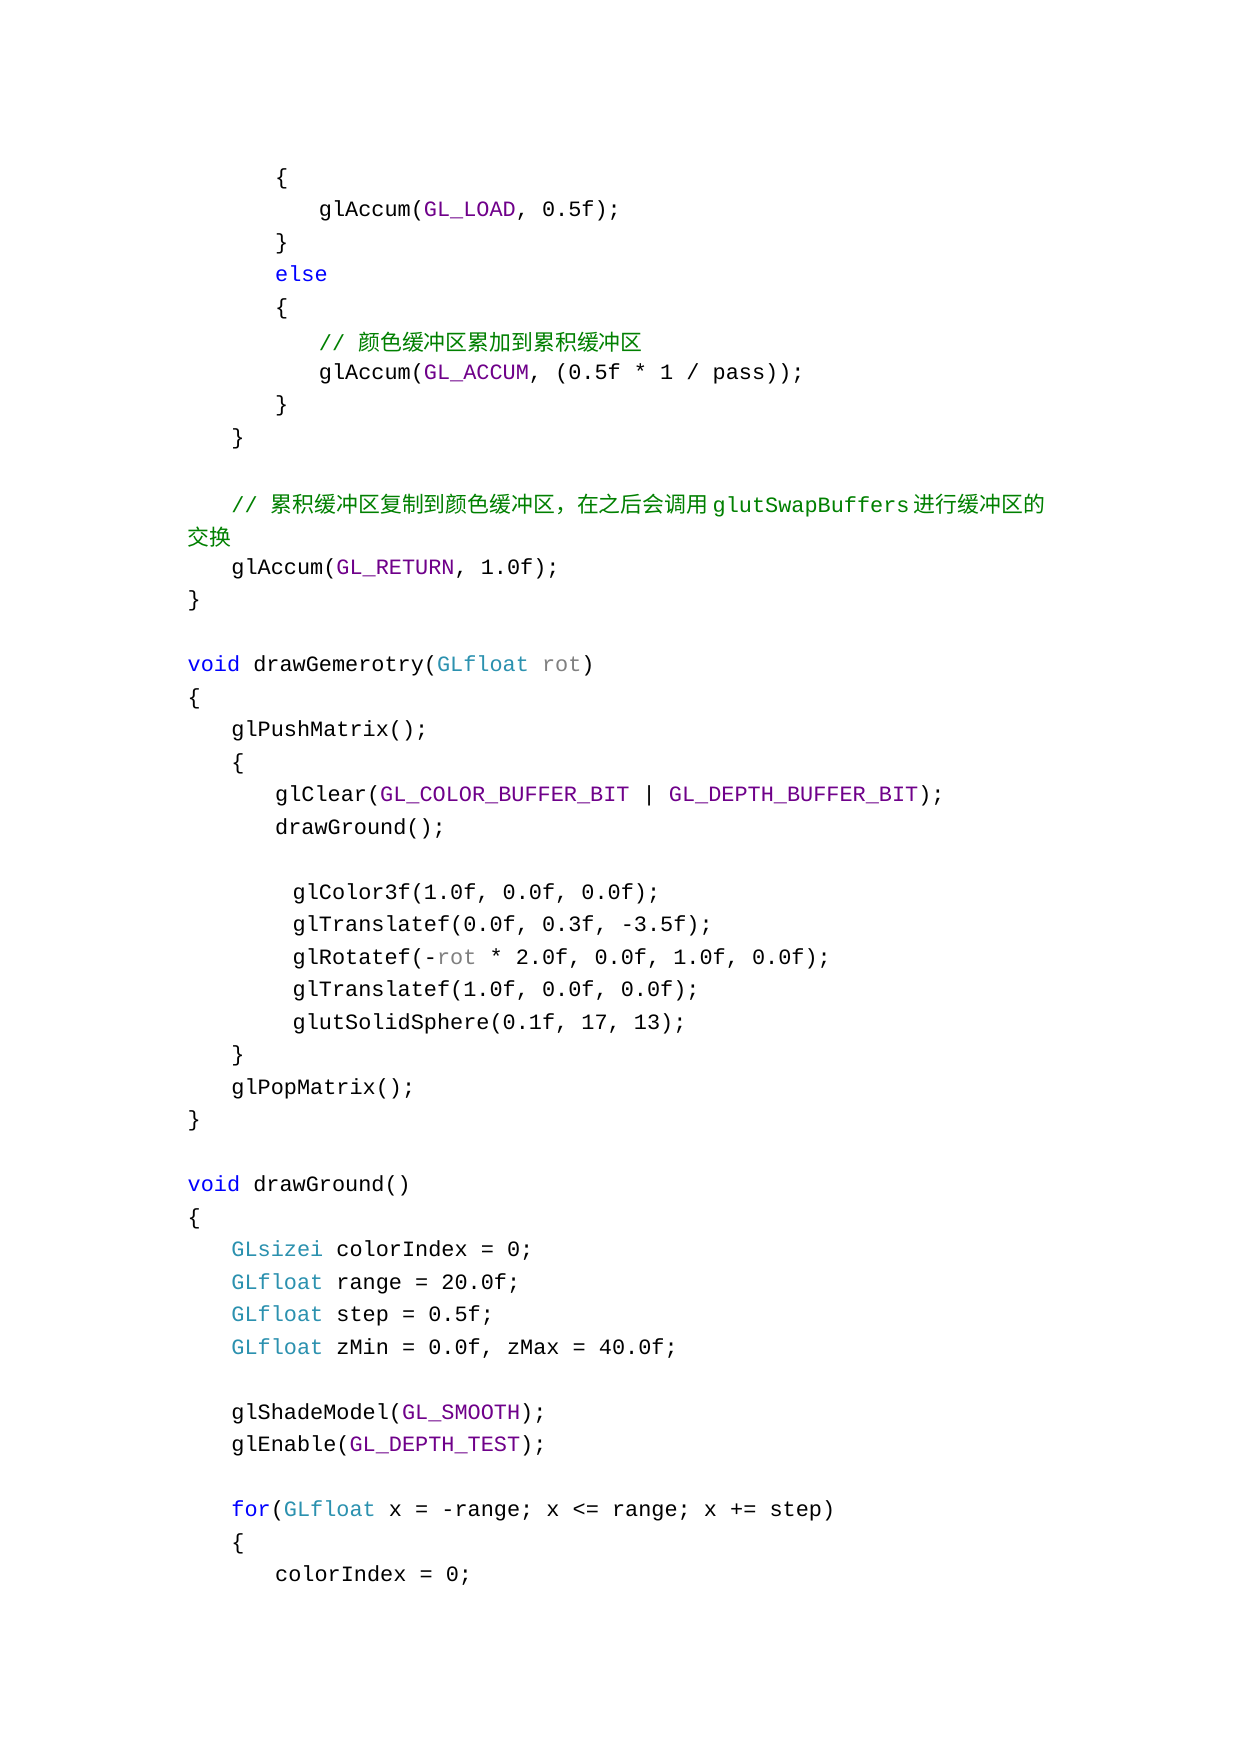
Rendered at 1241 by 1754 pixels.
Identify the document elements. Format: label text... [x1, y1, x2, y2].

text void drawGround() [187, 1169, 1053, 1202]
text GLfloat zMin = 0.0f, zMax = 40.0f; [187, 1332, 1053, 1364]
text GLsizei colorIndex = 0; [187, 1234, 1053, 1267]
text { [187, 1527, 1053, 1559]
text } [187, 584, 1053, 617]
text } [187, 422, 1053, 454]
text glClear(GL_COLOR_BUFFER_BIT | GL_DEPTH_BUFFER_BIT); [187, 779, 1053, 812]
text glTranslatef(0.0f, 0.3f, -3.5f); [187, 909, 1053, 942]
text glAccum(GL_LOAD, 0.5f); [187, 194, 1053, 227]
text } [187, 389, 1053, 422]
text GLfloat step = 0.5f; [187, 1299, 1053, 1332]
text { [187, 1202, 1053, 1234]
text { [187, 747, 1053, 779]
text glShadeModel(GL_SMOOTH); [187, 1397, 1053, 1429]
text glPopMatrix(); [187, 1072, 1053, 1104]
text for(GLfloat x = -range; x <= range; x += step) [187, 1494, 1053, 1527]
text drawGround(); [187, 812, 1053, 844]
text glEnable(GL_DEPTH_TEST); [187, 1429, 1053, 1462]
text } [187, 1104, 1053, 1137]
text } [187, 227, 1053, 259]
text void drawGemerotry(GLfloat rot) [187, 649, 1053, 682]
text { [187, 162, 1053, 194]
text { [187, 292, 1053, 324]
text glPushMatrix(); [187, 714, 1053, 747]
text { [187, 682, 1053, 714]
text glRotatef(-rot * 2.0f, 0.0f, 1.0f, 0.0f); [187, 942, 1053, 974]
text glAccum(GL_ACCUM, (0.5f * 1 / pass)); [187, 357, 1053, 389]
text GLfloat range = 20.0f; [187, 1267, 1053, 1299]
text } [187, 1039, 1053, 1072]
text glutSolidSphere(0.1f, 17, 13); [187, 1007, 1053, 1039]
text glAccum(GL_RETURN, 1.0f); [187, 552, 1053, 584]
text glColor3f(1.0f, 0.0f, 0.0f); [187, 877, 1053, 909]
text // 颜色缓冲区累加到累积缓冲区 [187, 324, 1053, 357]
text // 累积缓冲区复制到颜色缓冲区，在之后会调用glutSwapBuffers进行缓冲区的交换 [187, 487, 1053, 552]
text colorIndex = 0; [187, 1559, 1053, 1592]
text else [187, 259, 1053, 292]
text glTranslatef(1.0f, 0.0f, 0.0f); [187, 974, 1053, 1007]
